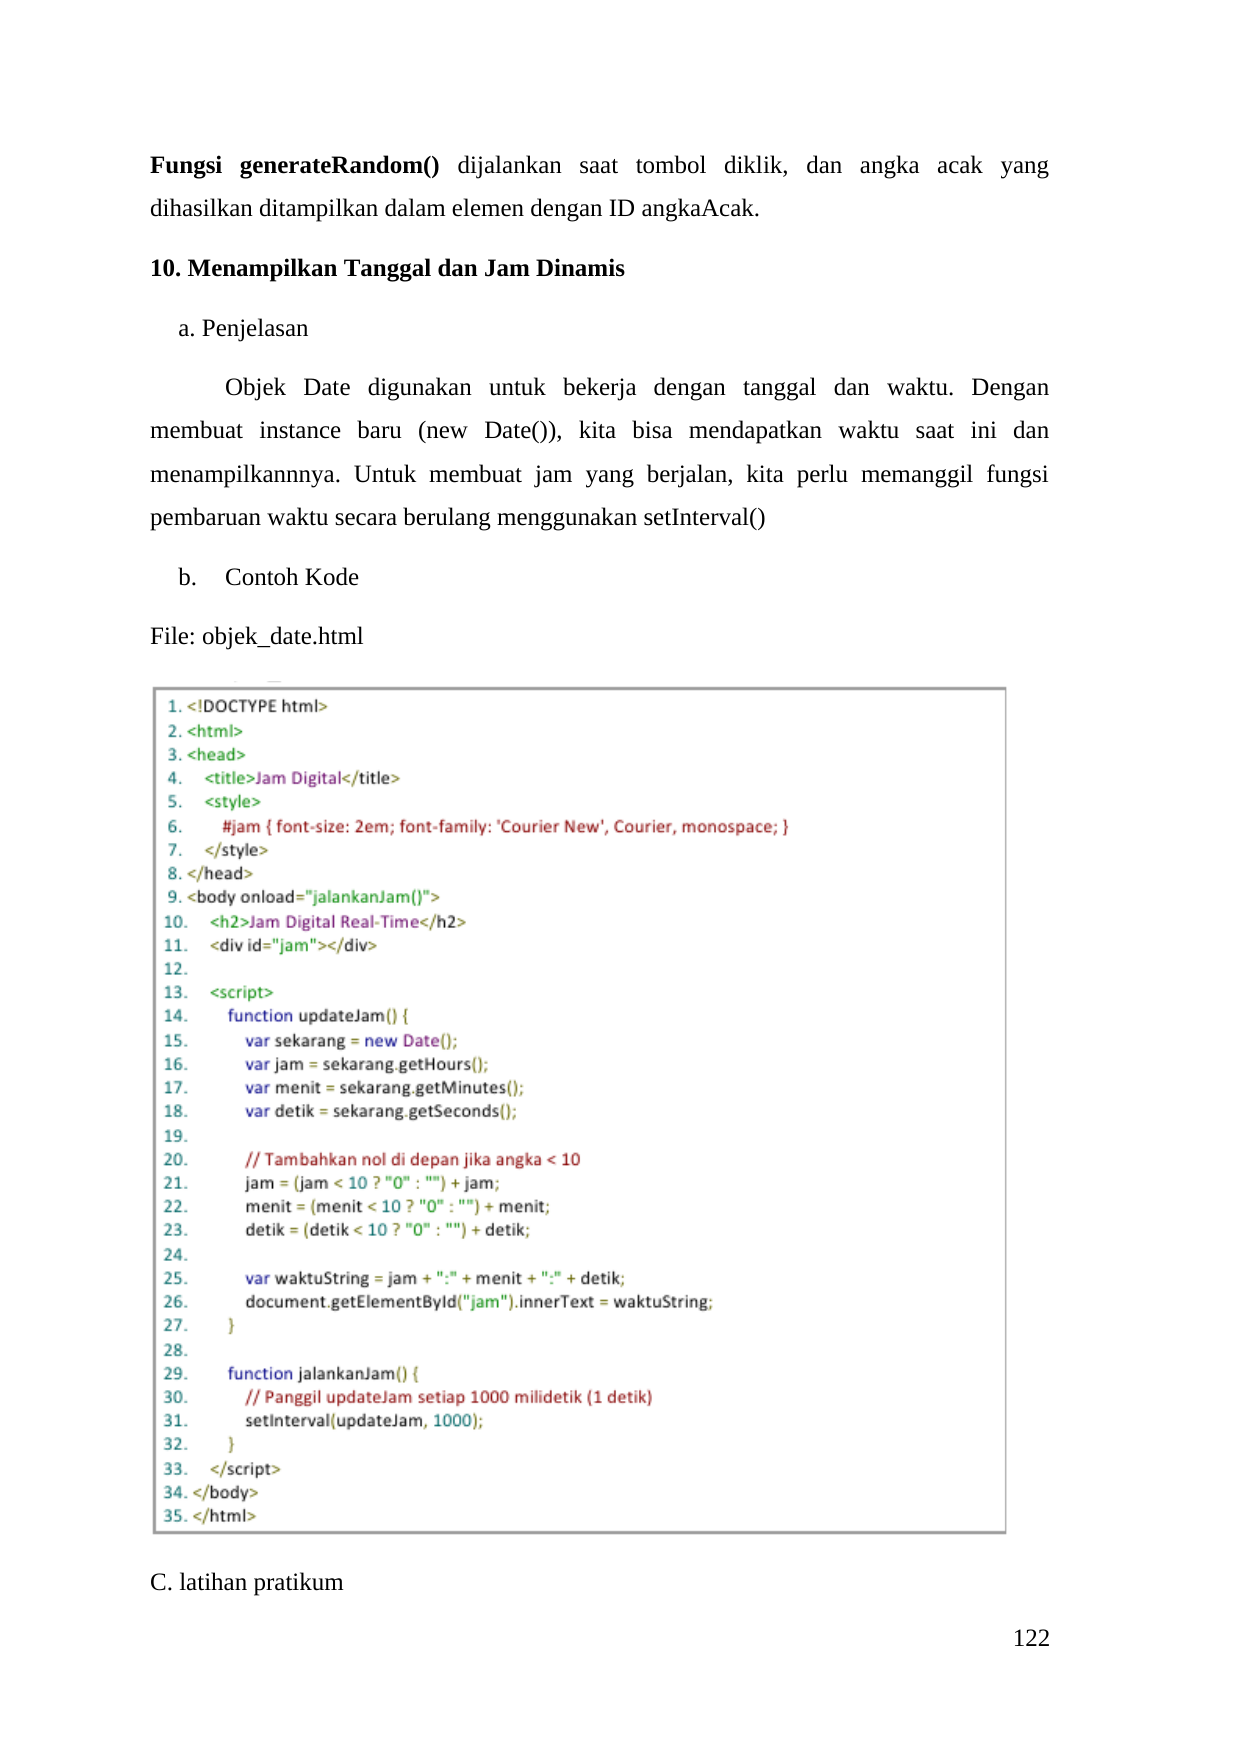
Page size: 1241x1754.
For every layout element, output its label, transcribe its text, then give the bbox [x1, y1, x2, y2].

picture [150, 681, 1007, 1536]
text b. Contoh Kode [150, 562, 1050, 590]
text C. latihan pratikum [150, 1567, 1050, 1596]
text a. Penjelasan [150, 313, 1050, 341]
text File: objek_date.html [150, 621, 1050, 650]
text Fungsi generateRandom() dijalankan saat tombol diklik, dan angka acak yang dihasilkan ditampilkan dalam elemen dengan ID angkaAcak. [150, 150, 1050, 222]
text 10. Menampilkan Tanggal dan Jam Dinamis [150, 253, 1050, 282]
text Objek Date digunakan untuk bekerja dengan tanggal dan waktu. Dengan membuat instance baru (new Date()), kita bisa mendapatkan waktu saat ini dan menampilkannnya. Untuk membuat jam yang berjalan, kita perlu memanggil fungsi pembaruan waktu secara berulang menggunakan setInterval() [150, 372, 1050, 531]
